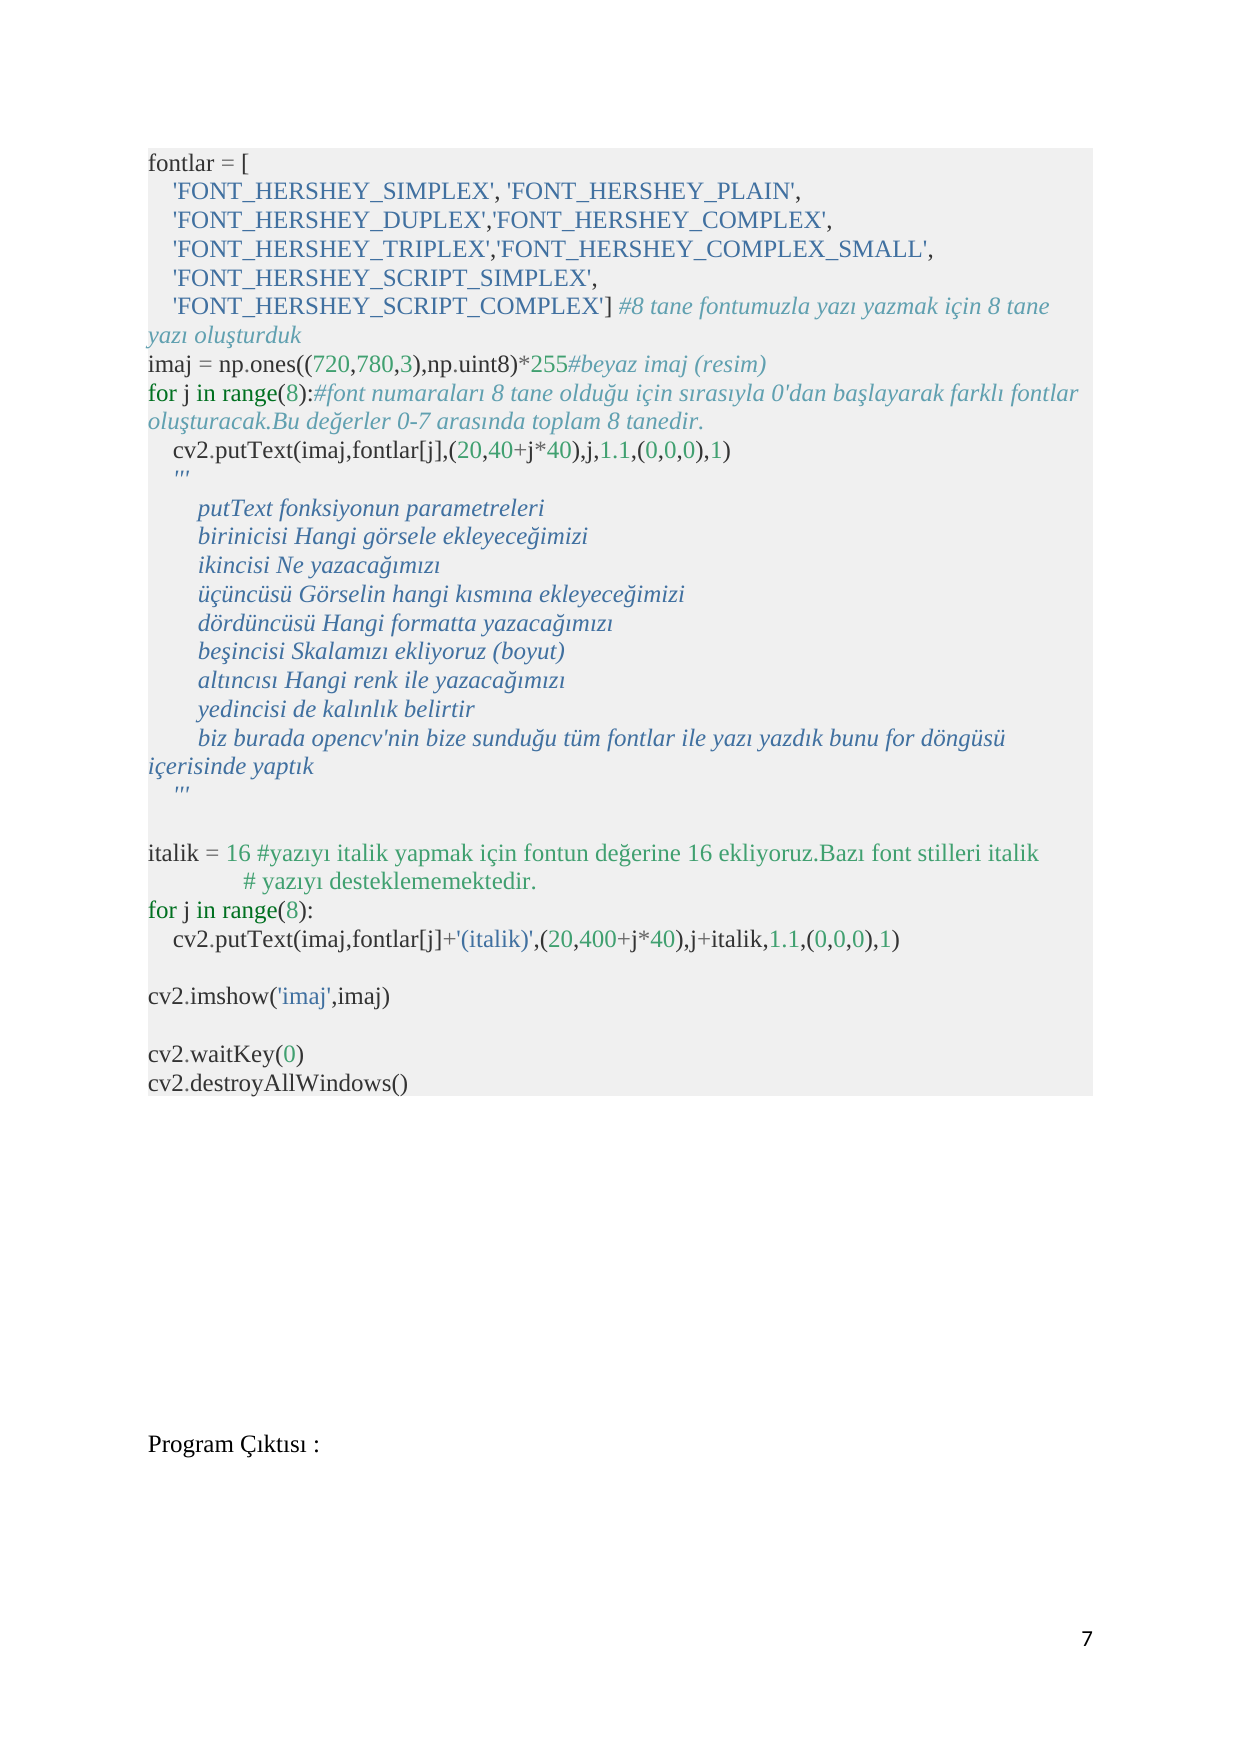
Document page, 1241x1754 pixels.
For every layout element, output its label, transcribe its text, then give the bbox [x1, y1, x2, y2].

text ikincisi Ne yazacağımızı [148, 550, 1093, 579]
text 'FONT_HERSHEY_TRIPLEX','FONT_HERSHEY_COMPLEX_SMALL', [148, 234, 1093, 263]
text ''' [148, 780, 1093, 809]
text biz burada opencv'nin bize sunduğu tüm fontlar ile yazı yazdık bunu for döngüsü içerisinde yaptık [148, 723, 1093, 780]
text cv2.putText(imaj,fontlar[j]+'(italik)',(20,400+j*40),j+italik,1.1,(0,0,0),1) [148, 924, 1093, 953]
text 'FONT_HERSHEY_DUPLEX','FONT_HERSHEY_COMPLEX', [148, 205, 1093, 234]
text cv2.destroyAllWindows() [148, 1068, 1093, 1096]
text for j in range(8): [148, 895, 1093, 924]
text dördüncüsü Hangi formatta yazacağımızı [148, 608, 1093, 636]
text Program Çıktısı : [148, 1427, 1093, 1458]
text ''' [148, 464, 1093, 493]
text cv2.imshow('imaj',imaj) [148, 981, 1093, 1010]
text italik = 16 #yazıyı italik yapmak için fontun değerine 16 ekliyoruz.Bazı font stilleri italik [148, 838, 1093, 866]
text 'FONT_HERSHEY_SCRIPT_SIMPLEX', [148, 263, 1093, 291]
text yedincisi de kalınlık belirtir [148, 694, 1093, 723]
text # yazıyı desteklememektedir. [148, 866, 1093, 895]
text cv2.waitKey(0) [148, 1039, 1093, 1068]
text cv2.putText(imaj,fontlar[j],(20,40+j*40),j,1.1,(0,0,0),1) [148, 435, 1093, 464]
text beşincisi Skalamızı ekliyoruz (boyut) [148, 636, 1093, 665]
text 'FONT_HERSHEY_SIMPLEX', 'FONT_HERSHEY_PLAIN', [148, 176, 1093, 205]
text putText fonksiyonun parametreleri [148, 493, 1093, 521]
text 'FONT_HERSHEY_SCRIPT_COMPLEX'] #8 tane fontumuzla yazı yazmak için 8 tane yazı oluşturduk [148, 291, 1093, 349]
text fontlar = [ [148, 148, 1093, 176]
text imaj = np.ones((720,780,3),np.uint8)*255#beyaz imaj (resim) [148, 349, 1093, 378]
text altıncısı Hangi renk ile yazacağımızı [148, 665, 1093, 694]
text birinicisi Hangi görsele ekleyeceğimizi [148, 521, 1093, 550]
text for j in range(8):#font numaraları 8 tane olduğu için sırasıyla 0'dan başlayarak farklı fontlar oluşturacak.Bu değerler 0-7 arasında toplam 8 tanedir. [148, 378, 1093, 435]
text üçüncüsü Görselin hangi kısmına ekleyeceğimizi [148, 579, 1093, 608]
